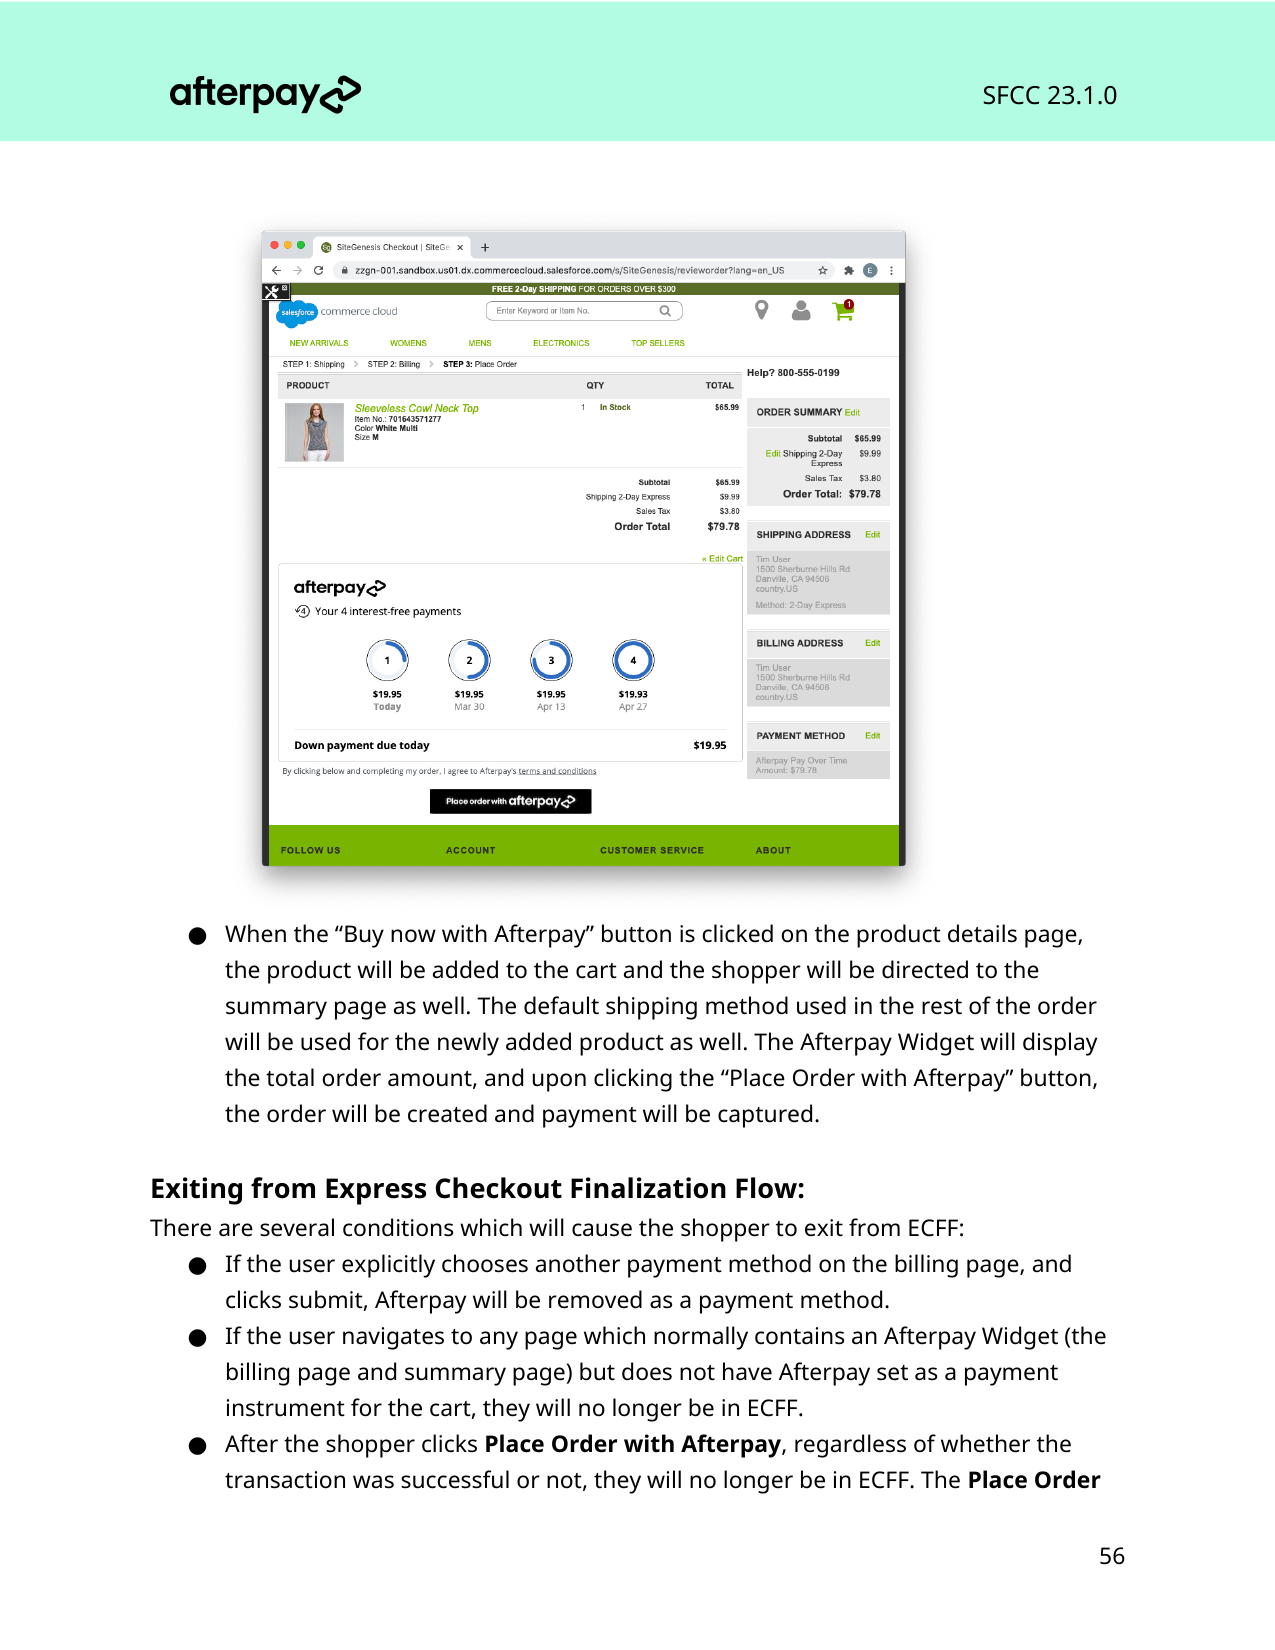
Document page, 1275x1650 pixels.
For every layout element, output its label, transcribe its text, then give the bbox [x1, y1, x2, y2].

picture [134, 47, 397, 142]
list When the “Buy now with Afterpay” button is clicked on the product details page, the product will be added to the cart and the shopper will be directed to the summary page as well. The default shipping method used in the rest of the order will be used for the newly added product as well. The Afterpay Widget will display the total order amount, and upon clicking the “Place Order with Afterpay” button, the order will be created and payment will be captured. [187, 918, 1125, 1129]
picture [225, 206, 942, 914]
text Exiting from Express Checkout Finalization Flow: [150, 1170, 1125, 1207]
list If the user explicitly chooses another payment method on the billing page, and clicks submit, Afterpay will be removed as a payment method. [187, 1248, 1125, 1315]
list If the user navigates to any page which normally contains an Afterpay Widget (the billing page and summary page) but does not have Afterpay set as a payment instrument for the cart, they will no longer be in ECFF. [187, 1320, 1125, 1423]
text There are several conditions which will cause the shopper to exit from ECFF: [150, 1212, 1125, 1243]
